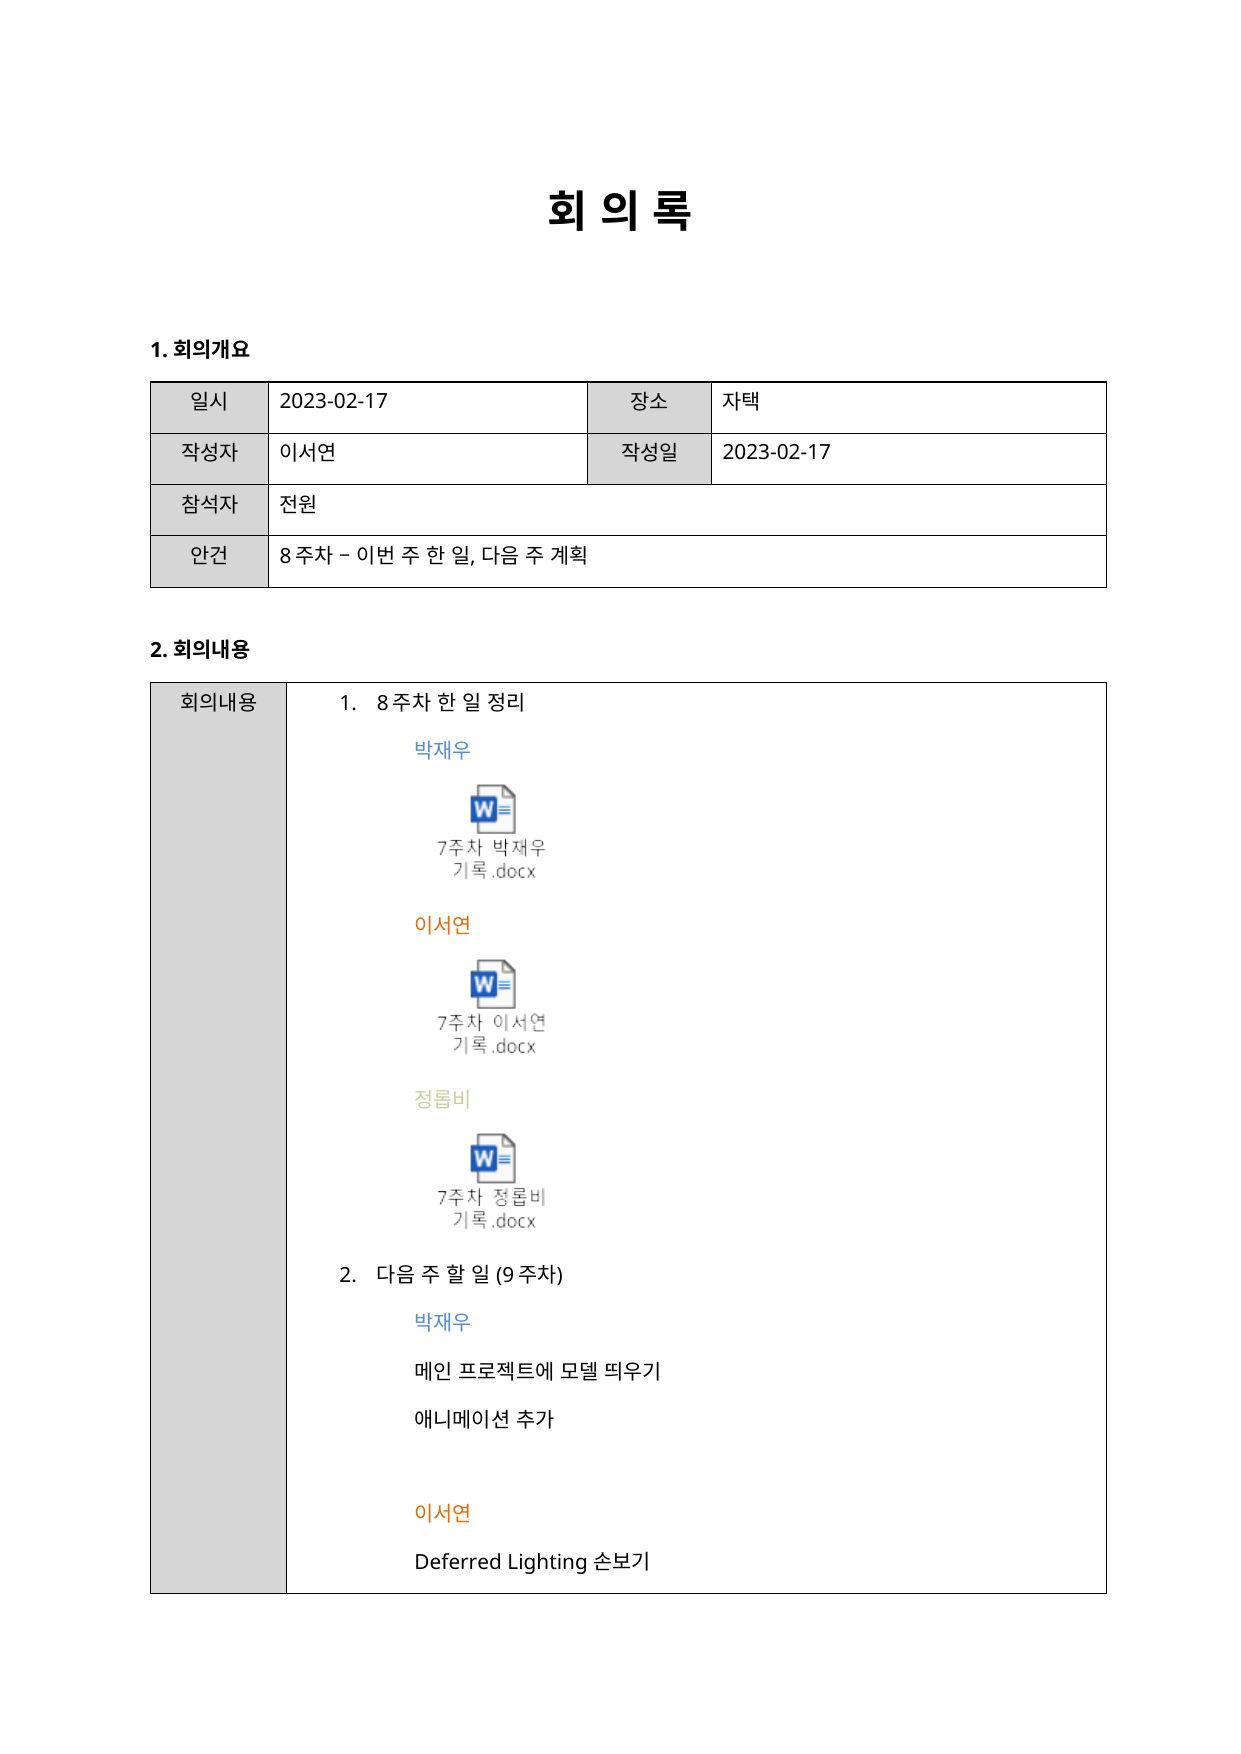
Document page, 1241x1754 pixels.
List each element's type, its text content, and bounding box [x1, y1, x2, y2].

text 2. 회의내용 [150, 633, 1090, 664]
table_header 회의내용 [151, 683, 286, 1593]
table_cell 참석자 [151, 485, 268, 535]
table_header 장소 [588, 383, 711, 433]
table_cell 8주차 – 이번 주 한 일, 다음 주 계획 [269, 536, 1106, 587]
table_cell 작성일 [588, 434, 711, 484]
table_header 자택 [712, 383, 1106, 433]
table_header 2023-02-17 [269, 383, 587, 433]
table_cell 작성자 [151, 434, 268, 484]
table_cell 이서연 [269, 434, 587, 484]
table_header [287, 683, 1106, 1593]
table_cell 전원 [269, 485, 1106, 535]
table_header 일시 [151, 383, 268, 433]
text 회 의 록 [150, 177, 1090, 241]
table_cell 안건 [151, 536, 268, 587]
table_cell 2023-02-17 [712, 434, 1106, 484]
text 1. 회의개요 [150, 333, 1090, 363]
